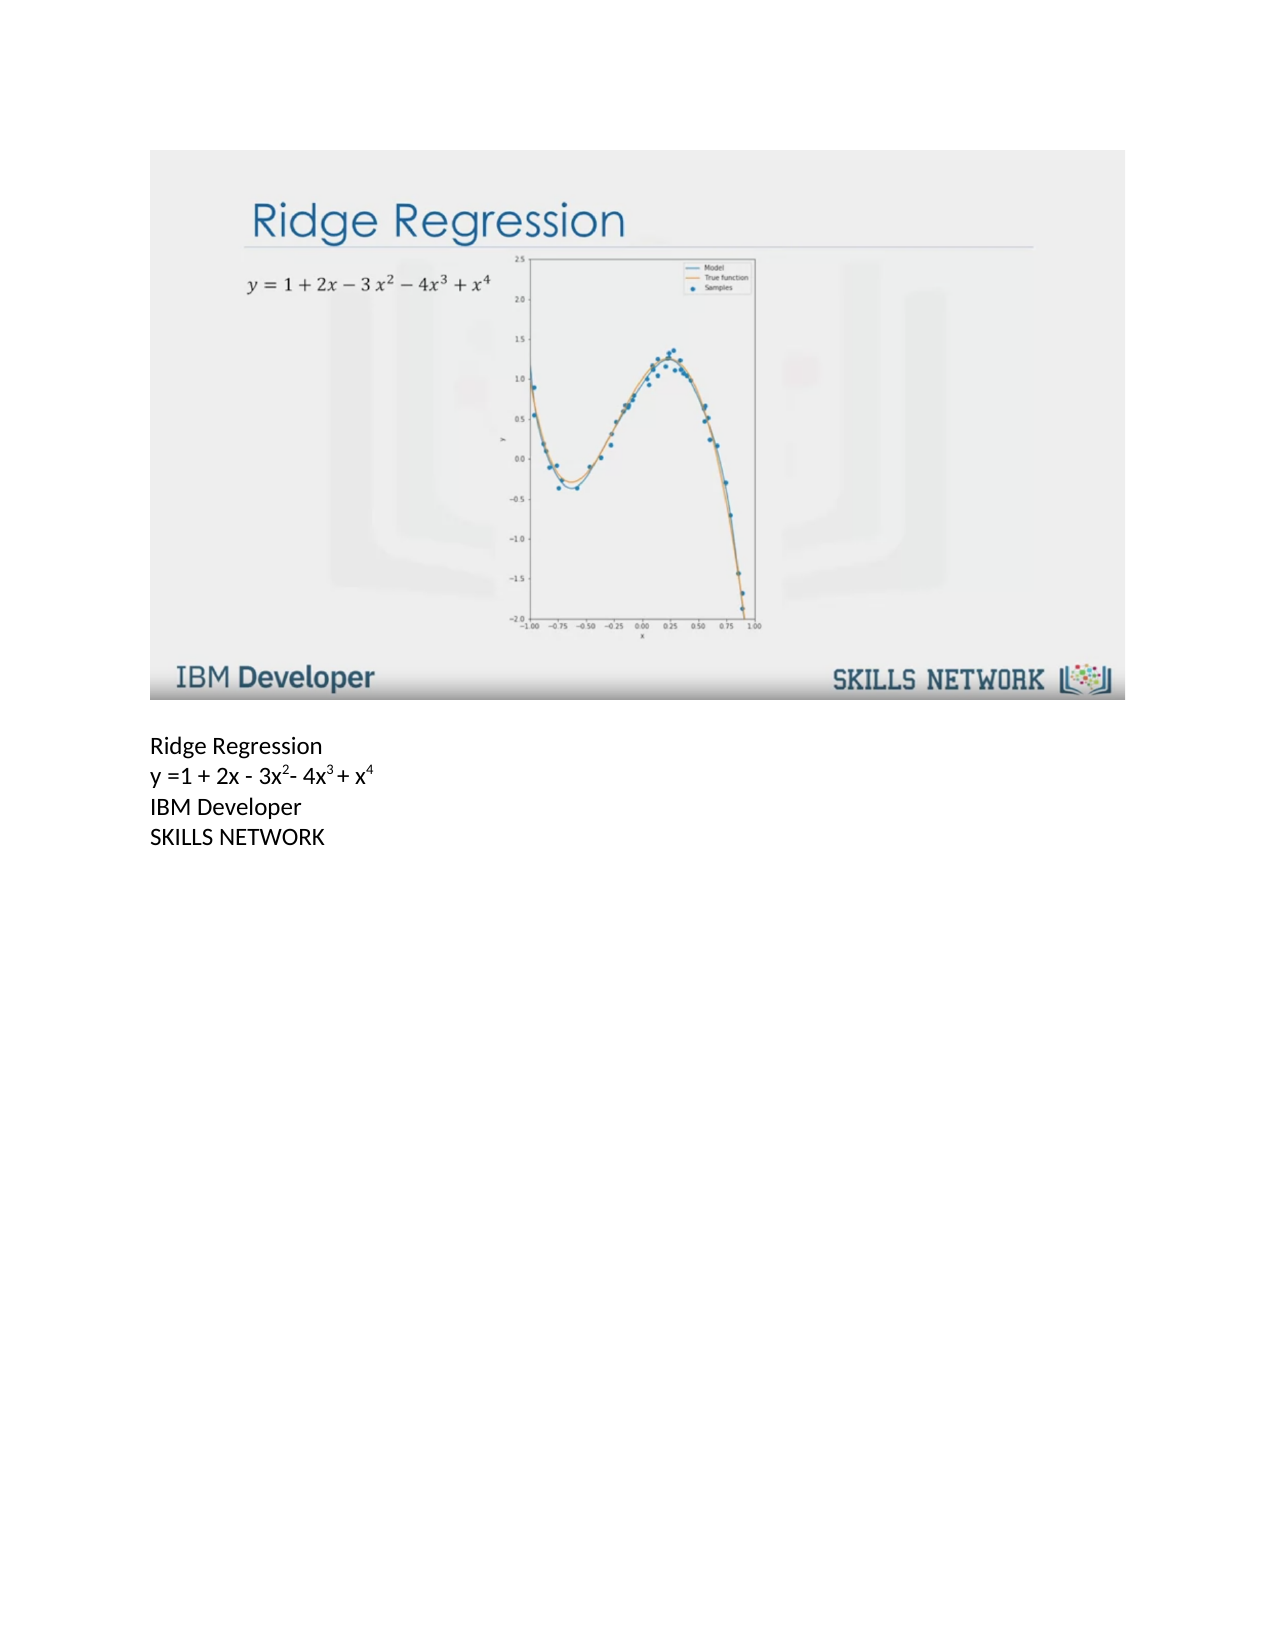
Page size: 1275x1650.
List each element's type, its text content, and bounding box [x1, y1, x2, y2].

text y =1 + 2x - 3x2- 4x3 + x4 [150, 760, 1125, 791]
text Ridge Regression [150, 730, 1125, 760]
text SKILLS NETWORK [150, 821, 1125, 852]
text IBM Developer [150, 791, 1125, 821]
picture [150, 150, 1125, 700]
